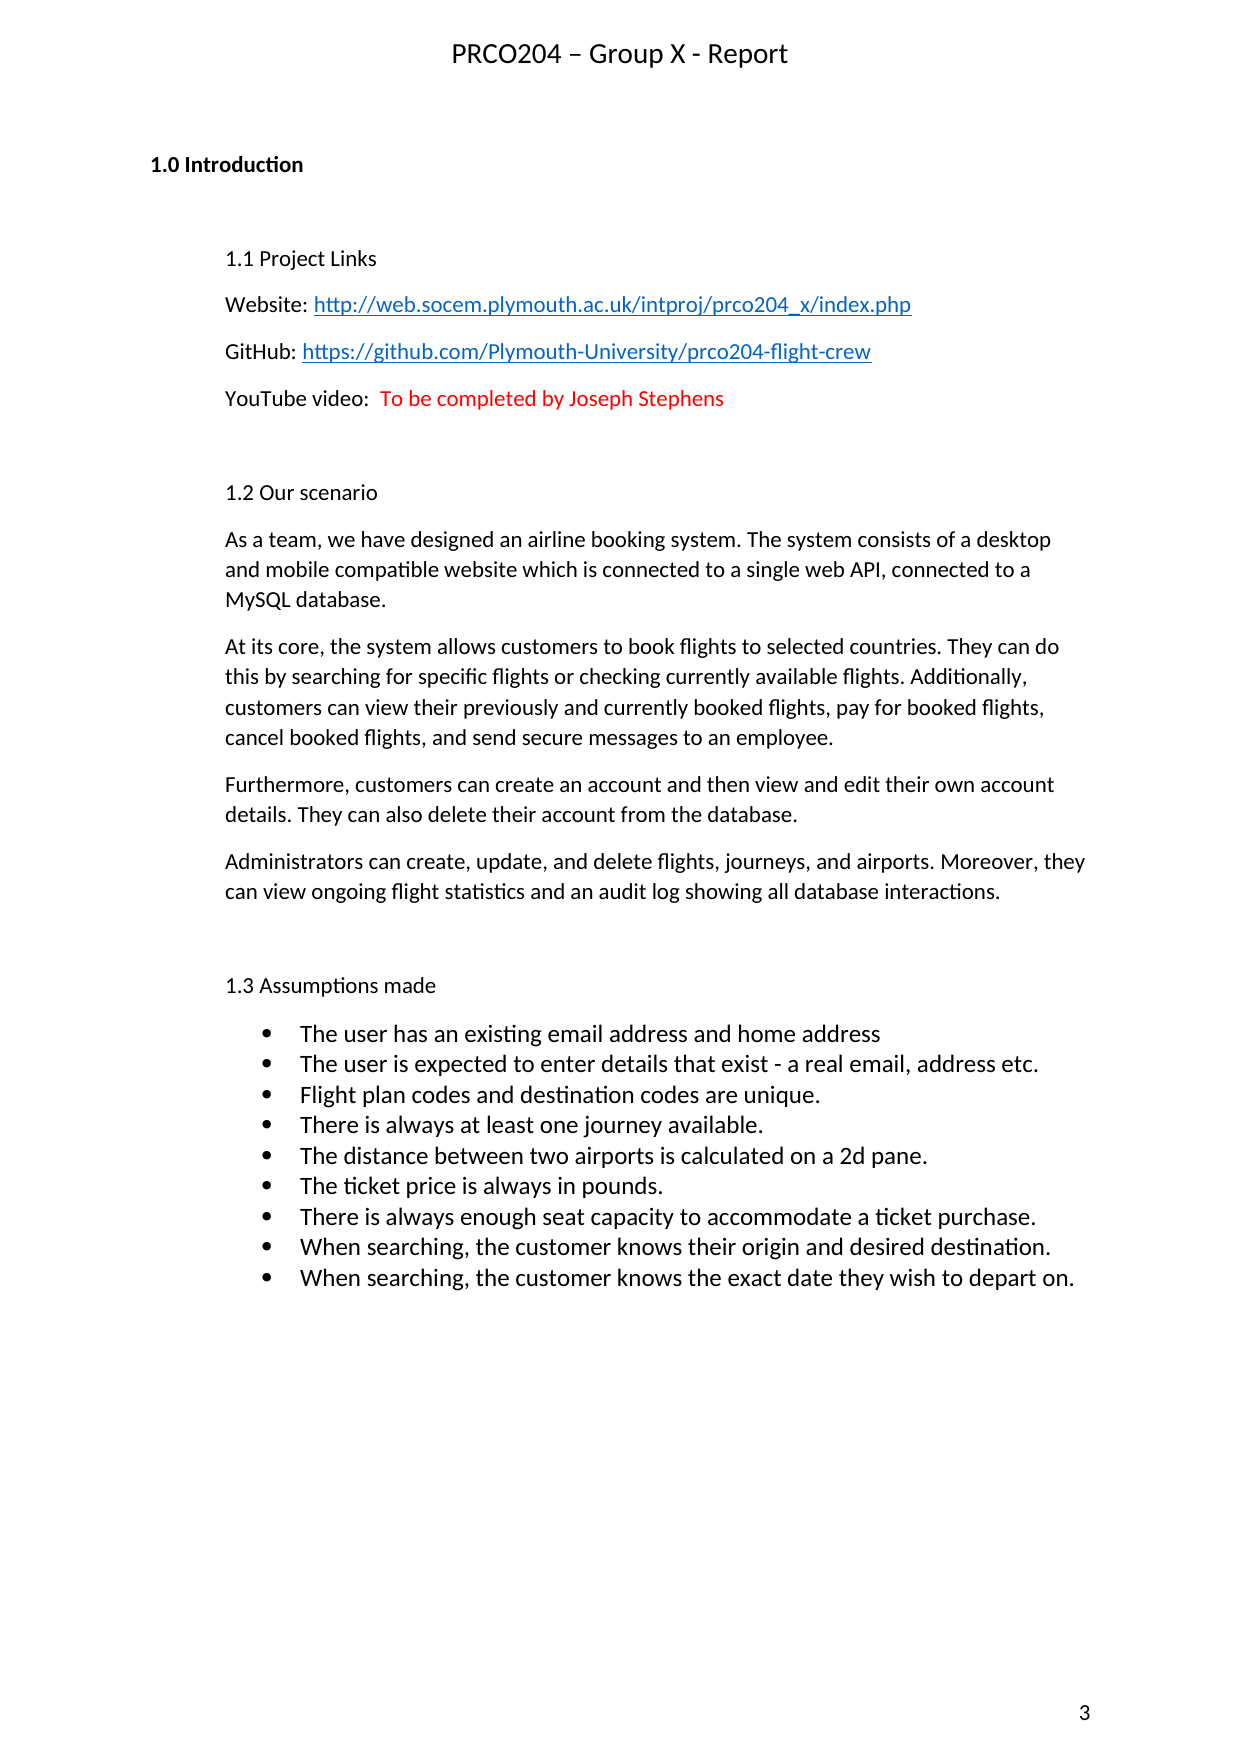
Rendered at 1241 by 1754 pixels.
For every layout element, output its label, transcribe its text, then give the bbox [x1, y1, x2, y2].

text 1.0 Introduction [150, 150, 1090, 178]
list There is always at least one journey available. [262, 1109, 1090, 1140]
list The ticket price is always in pounds. [262, 1170, 1090, 1201]
text GitHub: https://github.com/Plymouth-University/prco204-flight-crew [150, 337, 1090, 366]
list Flight plan codes and destination codes are unique. [262, 1079, 1090, 1109]
text Furthermore, customers can create an account and then view and edit their own account details. They can also delete their account from the database. [225, 770, 1090, 828]
text Website: http://web.socem.plymouth.ac.uk/intproj/prco204_x/index.php [150, 291, 1090, 319]
list There is always enough seat capacity to accommodate a ticket purchase. [262, 1201, 1090, 1231]
text 1.2 Our scenario [150, 478, 1090, 506]
list The user is expected to enter details that exist - a real email, address etc. [262, 1048, 1090, 1079]
text YouTube video: To be completed by Joseph Stephens [150, 384, 1090, 412]
text Administrators can create, update, and delete flights, journeys, and airports. Moreover, they can view ongoing flight statistics and an audit log showing all database interactions. [225, 847, 1090, 905]
list The distance between two airports is calculated on a 2d pane. [262, 1140, 1090, 1170]
text As a team, we have designed an airline booking system. The system consists of a desktop and mobile compatible website which is connected to a single web API, connected to a MySQL database. [225, 525, 1090, 613]
text 1.3 Assumptions made [150, 971, 1090, 999]
text At its core, the system allows customers to book flights to selected countries. They can do this by searching for specific flights or checking currently available flights. Additionally, customers can view their previously and currently booked flights, pay for booked flights, cancel booked flights, and send secure messages to an employee. [225, 632, 1090, 751]
text 1.1 Project Links [150, 244, 1090, 272]
list The user has an existing email address and home address [262, 1018, 1090, 1048]
list When searching, the customer knows the exact date they wish to depart on. [262, 1262, 1090, 1292]
list When searching, the customer knows their origin and desired destination. [262, 1231, 1090, 1262]
